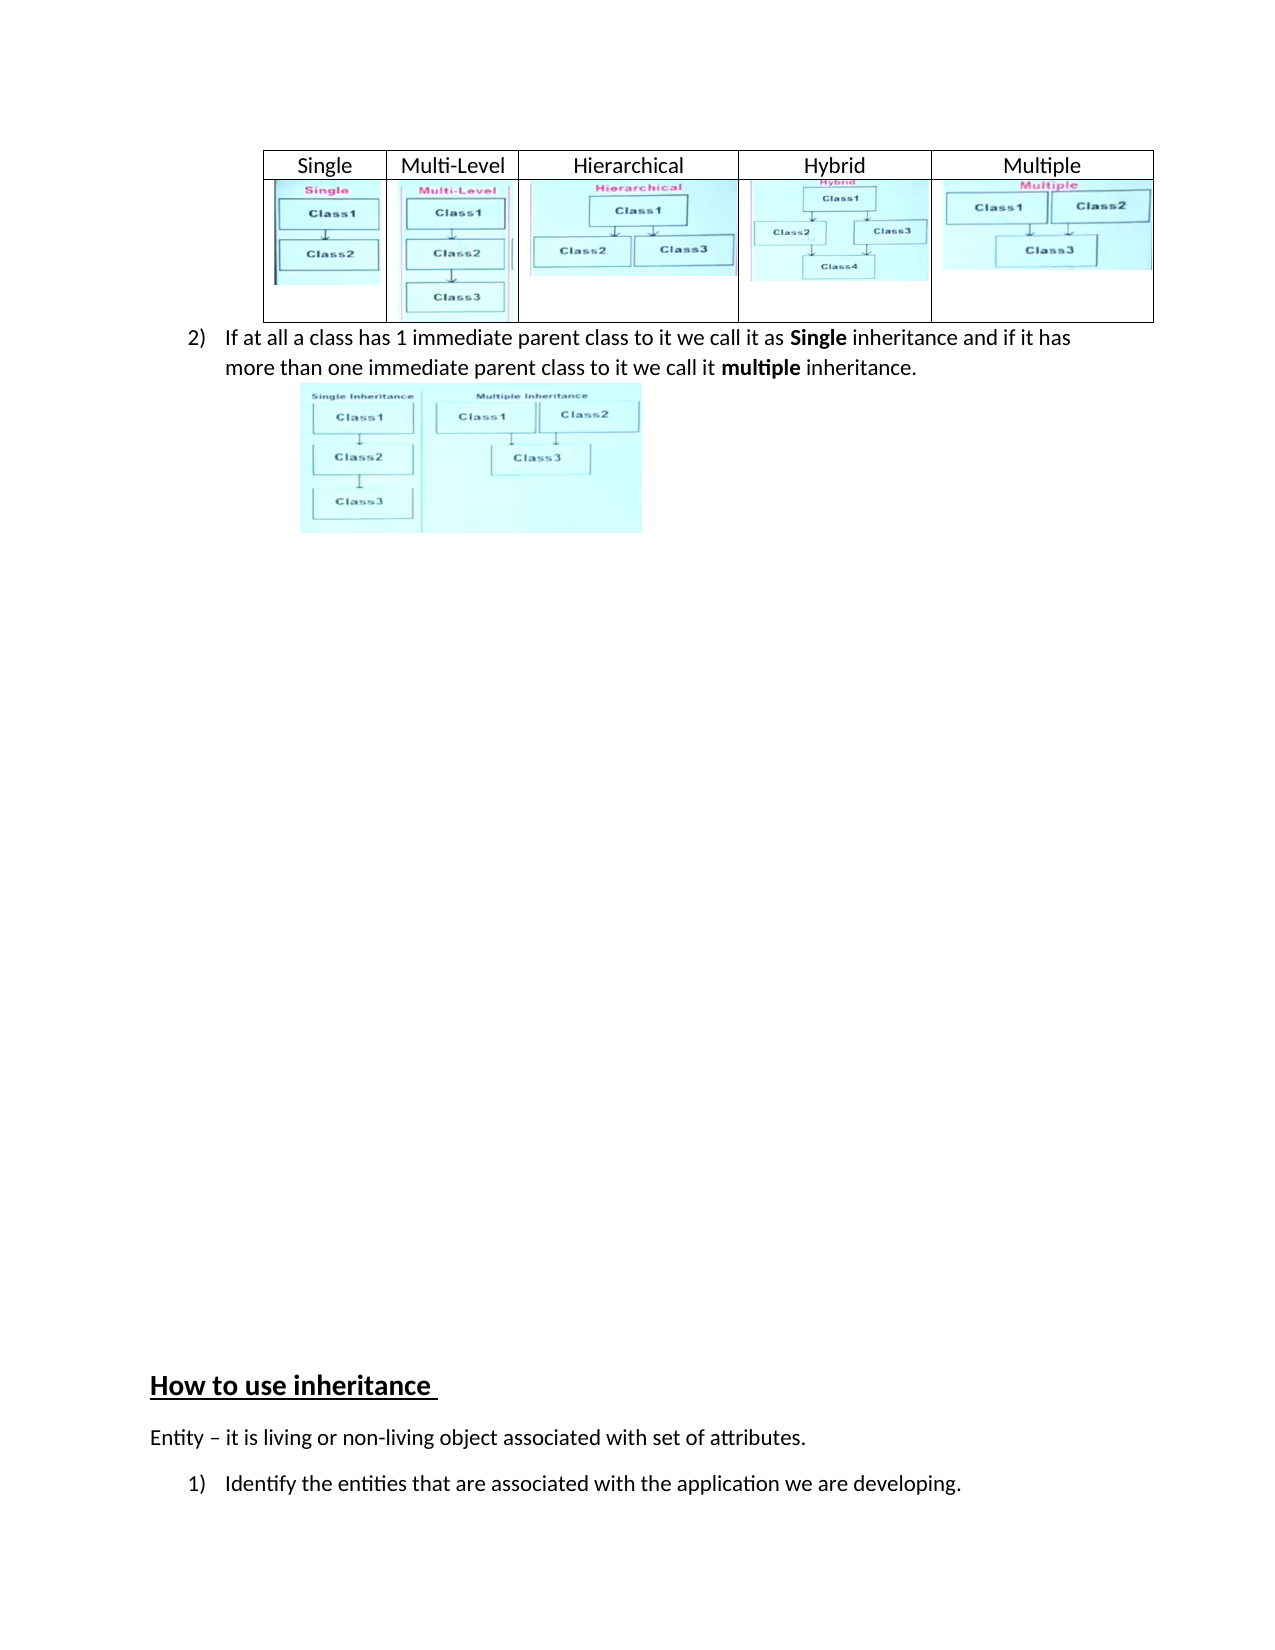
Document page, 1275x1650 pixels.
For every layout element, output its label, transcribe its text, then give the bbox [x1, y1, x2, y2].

table_cell [514, 180, 518, 322]
list Identify the entities that are associated with the application we are developing. [187, 1469, 1125, 1497]
table_header Multiple [932, 151, 1153, 179]
table_cell [264, 180, 386, 322]
text How to use inheritance [150, 1367, 1125, 1403]
table_cell [519, 180, 738, 322]
picture [749, 180, 929, 281]
picture [398, 180, 514, 322]
table_header Multi-Level [387, 151, 518, 179]
picture [942, 180, 1152, 270]
text Entity – it is living or non-living object associated with set of attributes. [150, 1423, 1125, 1451]
picture [530, 180, 738, 276]
table_header Hybrid [739, 151, 931, 179]
list If at all a class has 1 immediate parent class to it we call it as Single inheritance and if it has more than one immediate parent class to it we call it multiple inheritance. [187, 323, 1125, 381]
table_cell [739, 180, 931, 322]
picture [274, 180, 382, 285]
table_header Single [264, 151, 386, 179]
table_cell [932, 180, 1153, 322]
picture [300, 383, 643, 533]
table_header Hierarchical [519, 151, 738, 179]
table_cell [387, 180, 398, 322]
